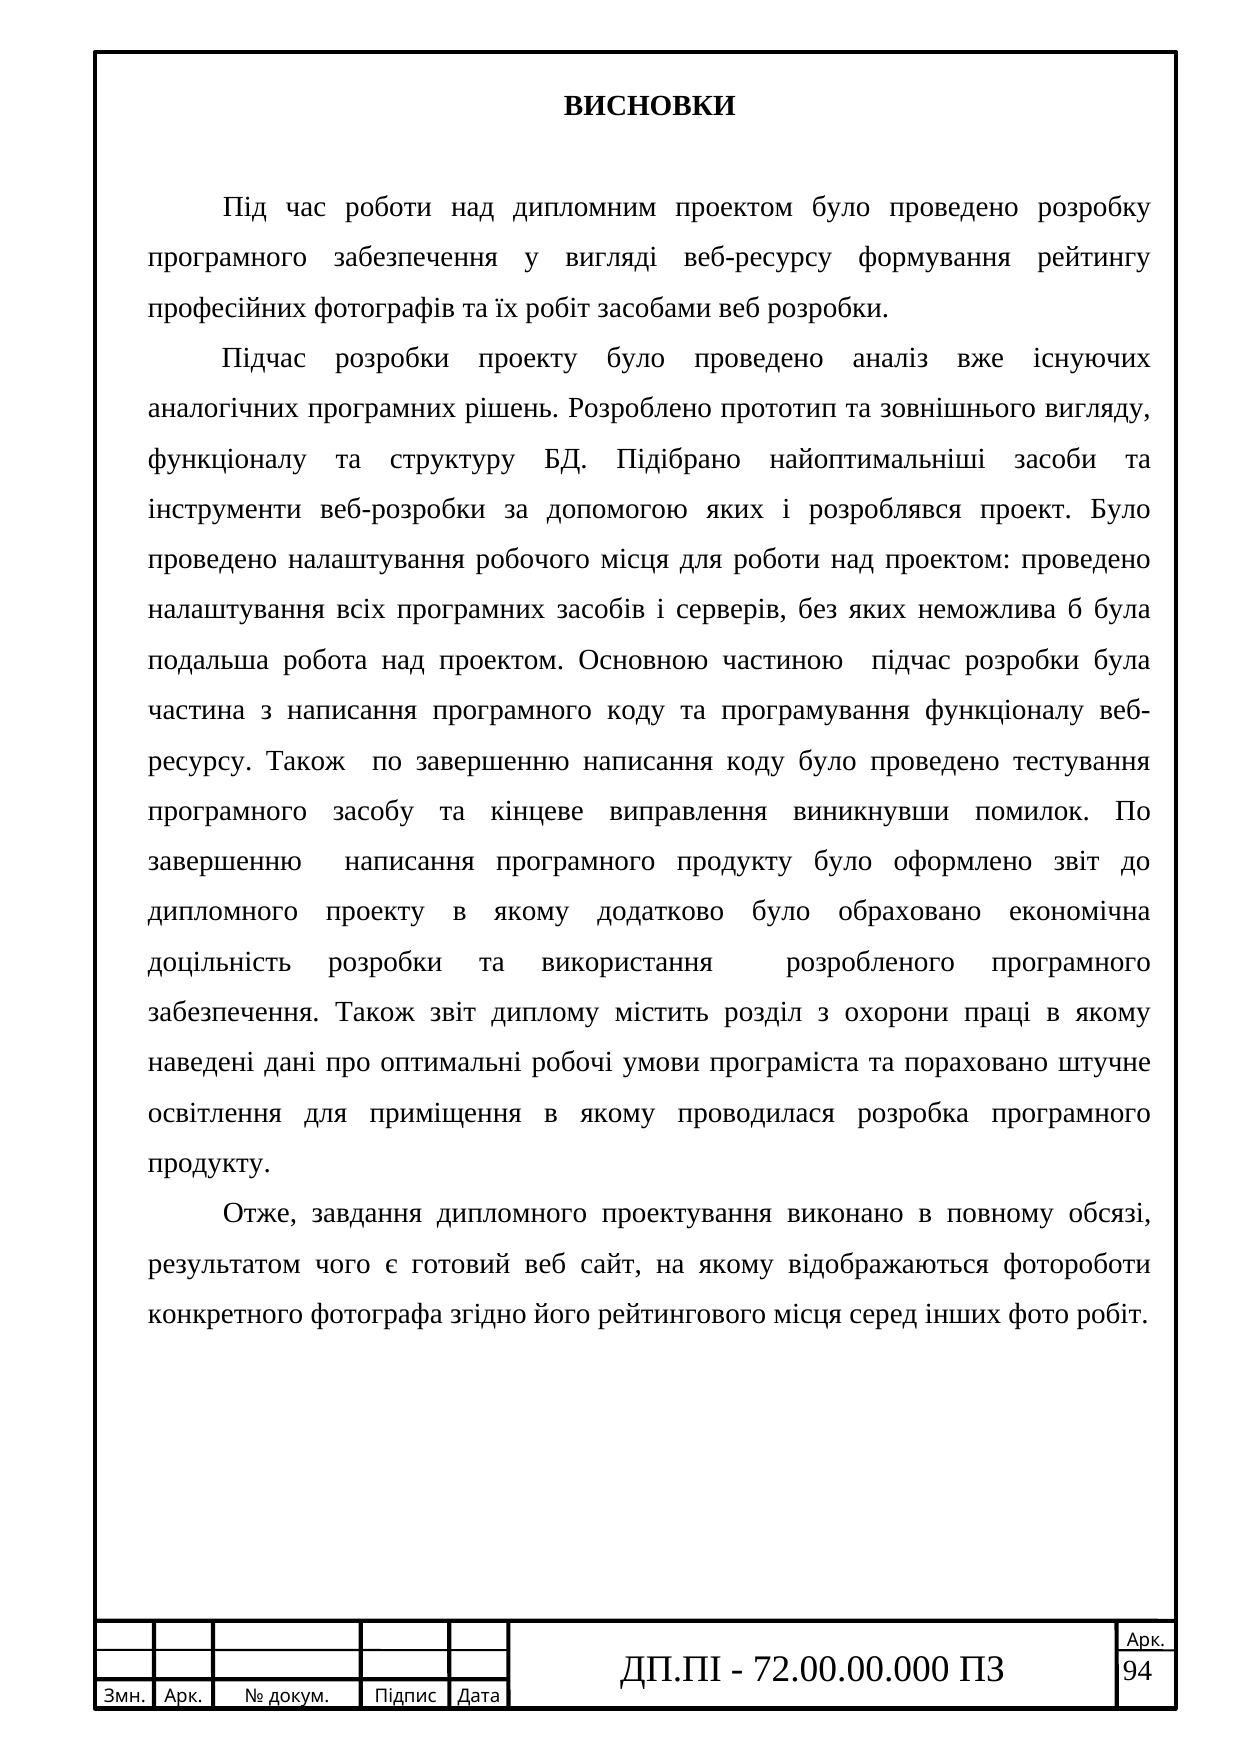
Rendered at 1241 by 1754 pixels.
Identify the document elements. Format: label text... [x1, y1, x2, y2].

text Отже, завдання дипломного проектування виконано в повному обсязі, результатом чого є готовий веб сайт, на якому відображаються фотороботи конкретного фотографа згідно його рейтингового місця серед інших фото робіт. [148, 1195, 1152, 1329]
list Підчас розробки проекту було проведено аналіз вже існуючих аналогічних програмних рішень. Розроблено прототип та зовнішнього вигляду, функціоналу та структуру БД. Підібрано найоптимальніші засоби та інструменти веб-розробки за допомогою яких і розроблявся проект. Було проведено налаштування робочого місця для роботи над проектом: проведено налаштування всіх програмних засобів і серверів, без яких неможлива б була подальша робота над проектом. Основною частиною підчас розробки була частина з написання програмного коду та програмування функціоналу веб-ресурсу. Також по завершенню написання коду було проведено тестування програмного засобу та кінцеве виправлення виникнувши помилок. По завершенню написання програмного продукту було оформлено звіт до дипломного проекту в якому додатково було обраховано економічна доцільність розробки та використання розробленого програмного забезпечення. Також звіт диплому містить розділ з охорони праці в якому наведені дані про оптимальні робочі умови програміста та пораховано штучне освітлення для приміщення в якому проводилася розробка програмного продукту. [148, 340, 1152, 1179]
list Під час роботи над дипломним проектом було проведено розробку програмного забезпечення у вигляді веб-ресурсу формування рейтингу професійних фотографів та їх робіт засобами веб розробки. [148, 189, 1152, 323]
subtitle ВИСНОВКИ [148, 88, 1152, 122]
